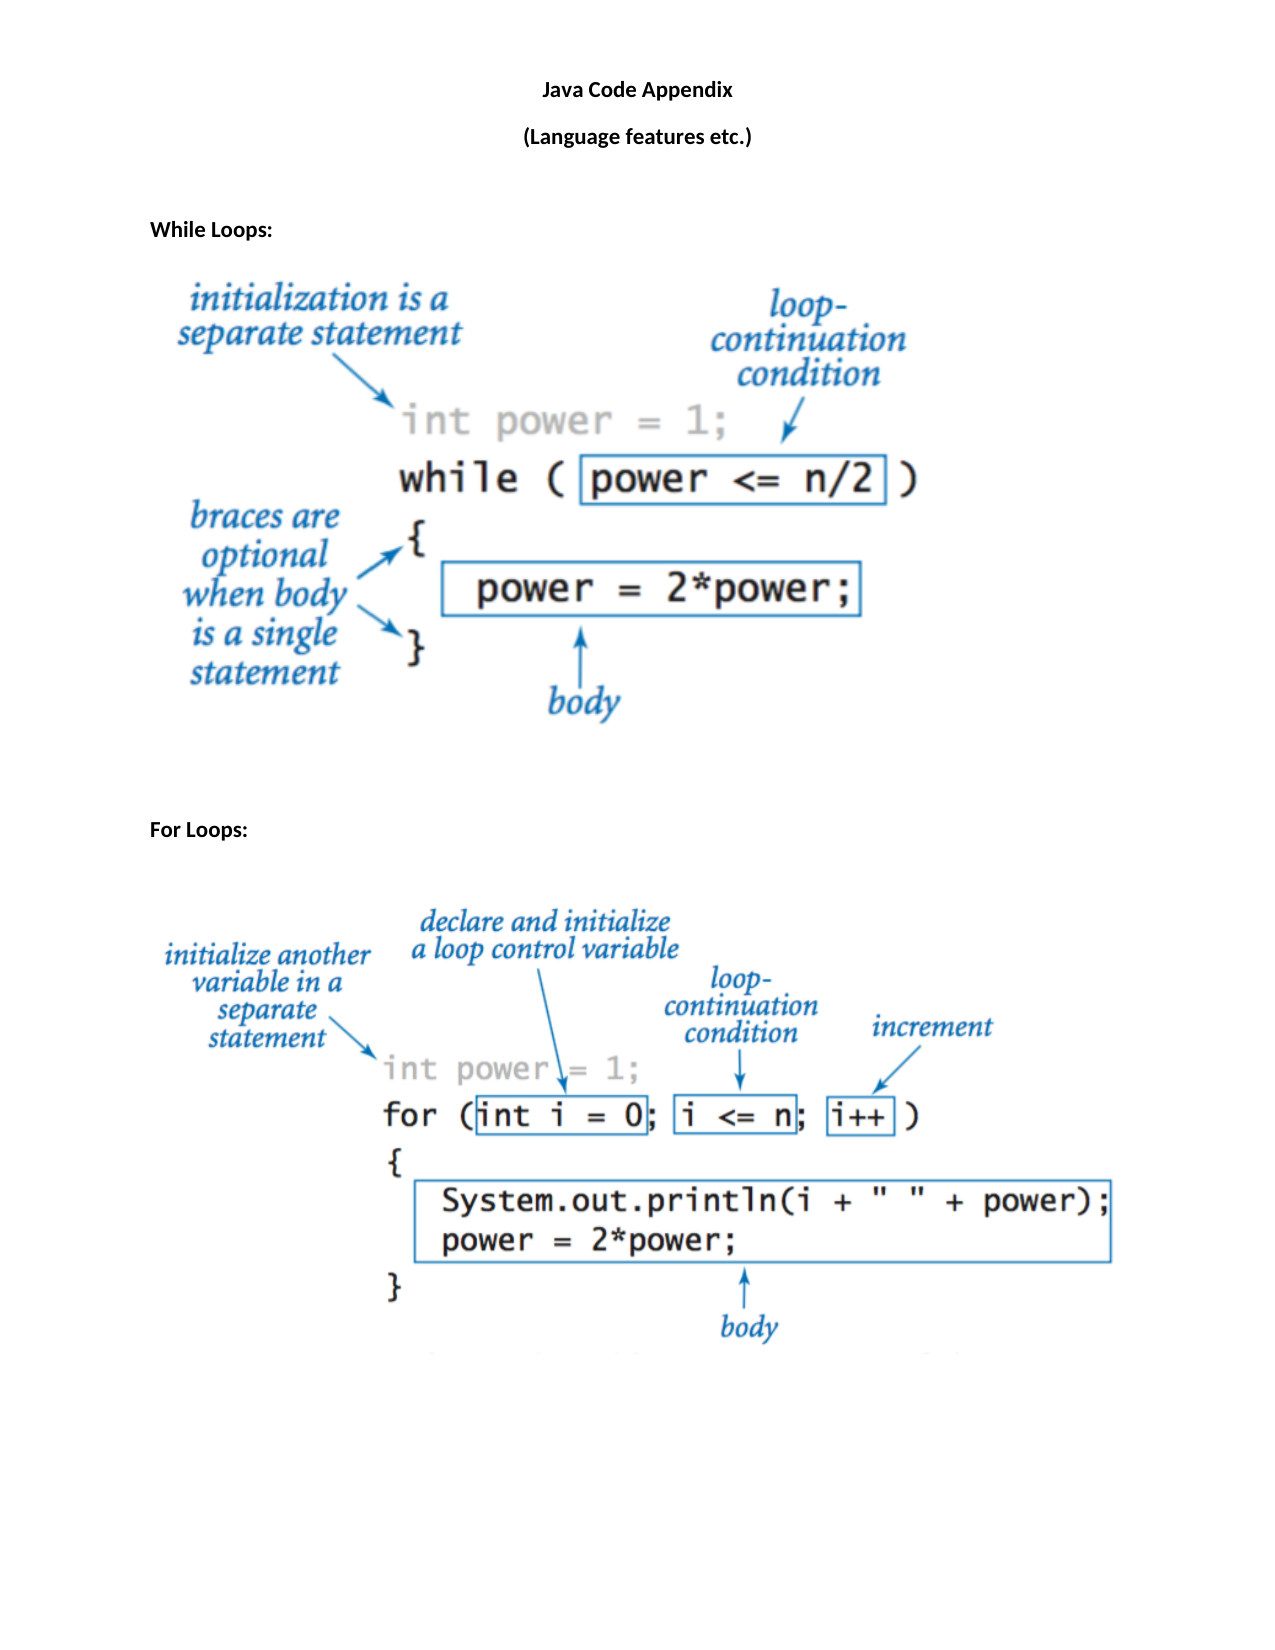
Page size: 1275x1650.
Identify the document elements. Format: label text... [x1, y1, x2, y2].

text While Loops: [150, 216, 1125, 243]
picture [150, 262, 944, 750]
picture [150, 862, 1125, 1354]
text For Loops: [150, 815, 1125, 843]
